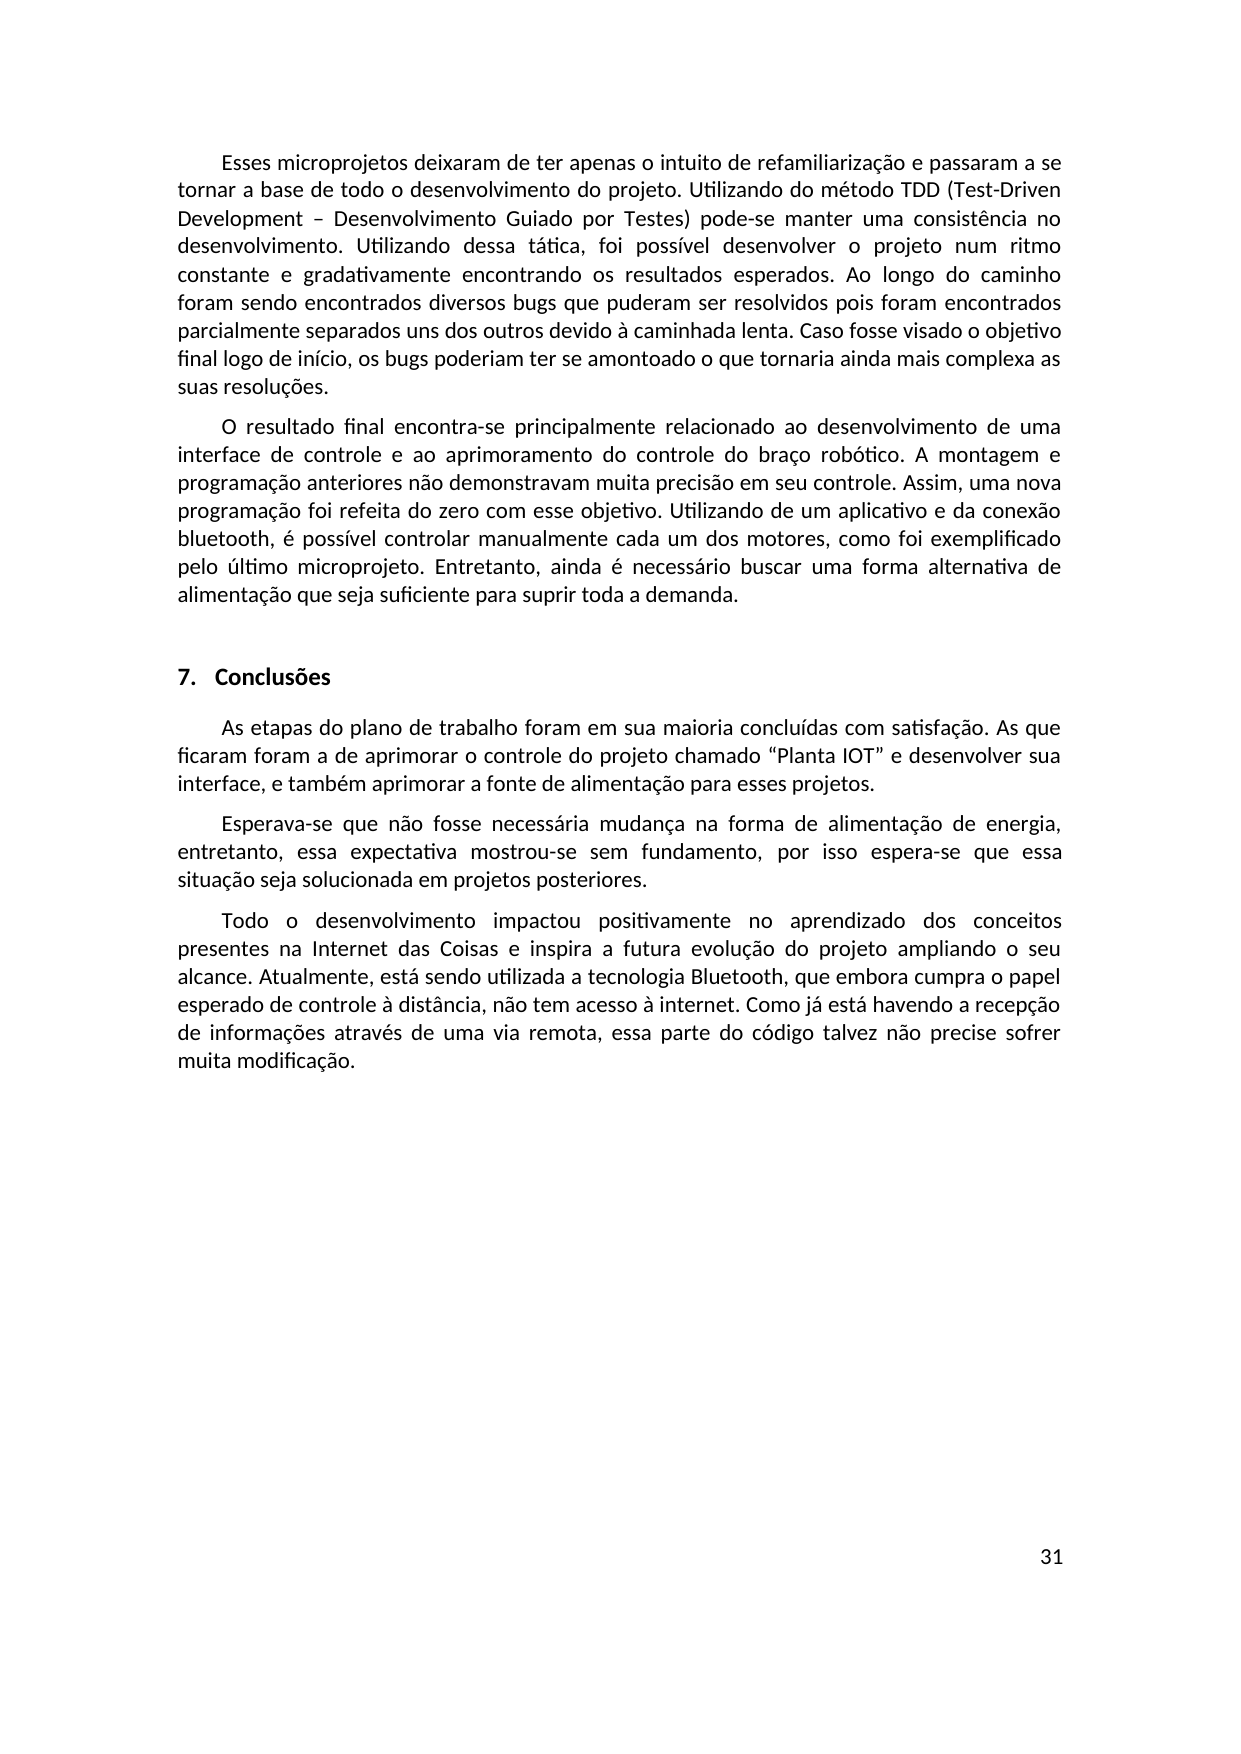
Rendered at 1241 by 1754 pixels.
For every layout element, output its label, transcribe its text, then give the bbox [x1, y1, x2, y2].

text Esperava-se que não fosse necessária mudança na forma de alimentação de energia, entretanto, essa expectativa mostrou-se sem fundamento, por isso espera-se que essa situação seja solucionada em projetos posteriores. [177, 809, 1063, 893]
text Esses microprojetos deixaram de ter apenas o intuito de refamiliarização e passaram a se tornar a base de todo o desenvolvimento do projeto. Utilizando do método TDD (Test-Driven Development – Desenvolvimento Guiado por Testes) pode-se manter uma consistência no desenvolvimento. Utilizando dessa tática, foi possível desenvolver o projeto num ritmo constante e gradativamente encontrando os resultados esperados. Ao longo do caminho foram sendo encontrados diversos bugs que puderam ser resolvidos pois foram encontrados parcialmente separados uns dos outros devido à caminhada lenta. Caso fosse visado o objetivo final logo de início, os bugs poderiam ter se amontoado o que tornaria ainda mais complexa as suas resoluções. [177, 148, 1063, 400]
text As etapas do plano de trabalho foram em sua maioria concluídas com satisfação. As que ficaram foram a de aprimorar o controle do projeto chamado “Planta IOT” e desenvolver sua interface, e também aprimorar a fonte de alimentação para esses projetos. [177, 713, 1063, 797]
text O resultado final encontra-se principalmente relacionado ao desenvolvimento de uma interface de controle e ao aprimoramento do controle do braço robótico. A montagem e programação anteriores não demonstravam muita precisão em seu controle. Assim, uma nova programação foi refeita do zero com esse objetivo. Utilizando de um aplicativo e da conexão bluetooth, é possível controlar manualmente cada um dos motores, como foi exemplificado pelo último microprojeto. Entretanto, ainda é necessário buscar uma forma alternativa de alimentação que seja suficiente para suprir toda a demanda. [177, 412, 1063, 608]
text Todo o desenvolvimento impactou positivamente no aprendizado dos conceitos presentes na Internet das Coisas e inspira a futura evolução do projeto ampliando o seu alcance. Atualmente, está sendo utilizada a tecnologia Bluetooth, que embora cumpra o papel esperado de controle à distância, não tem acesso à internet. Como já está havendo a recepção de informações através de uma via remota, essa parte do código talvez não precise sofrer muita modificação. [177, 906, 1063, 1074]
list Conclusões [177, 661, 1063, 692]
